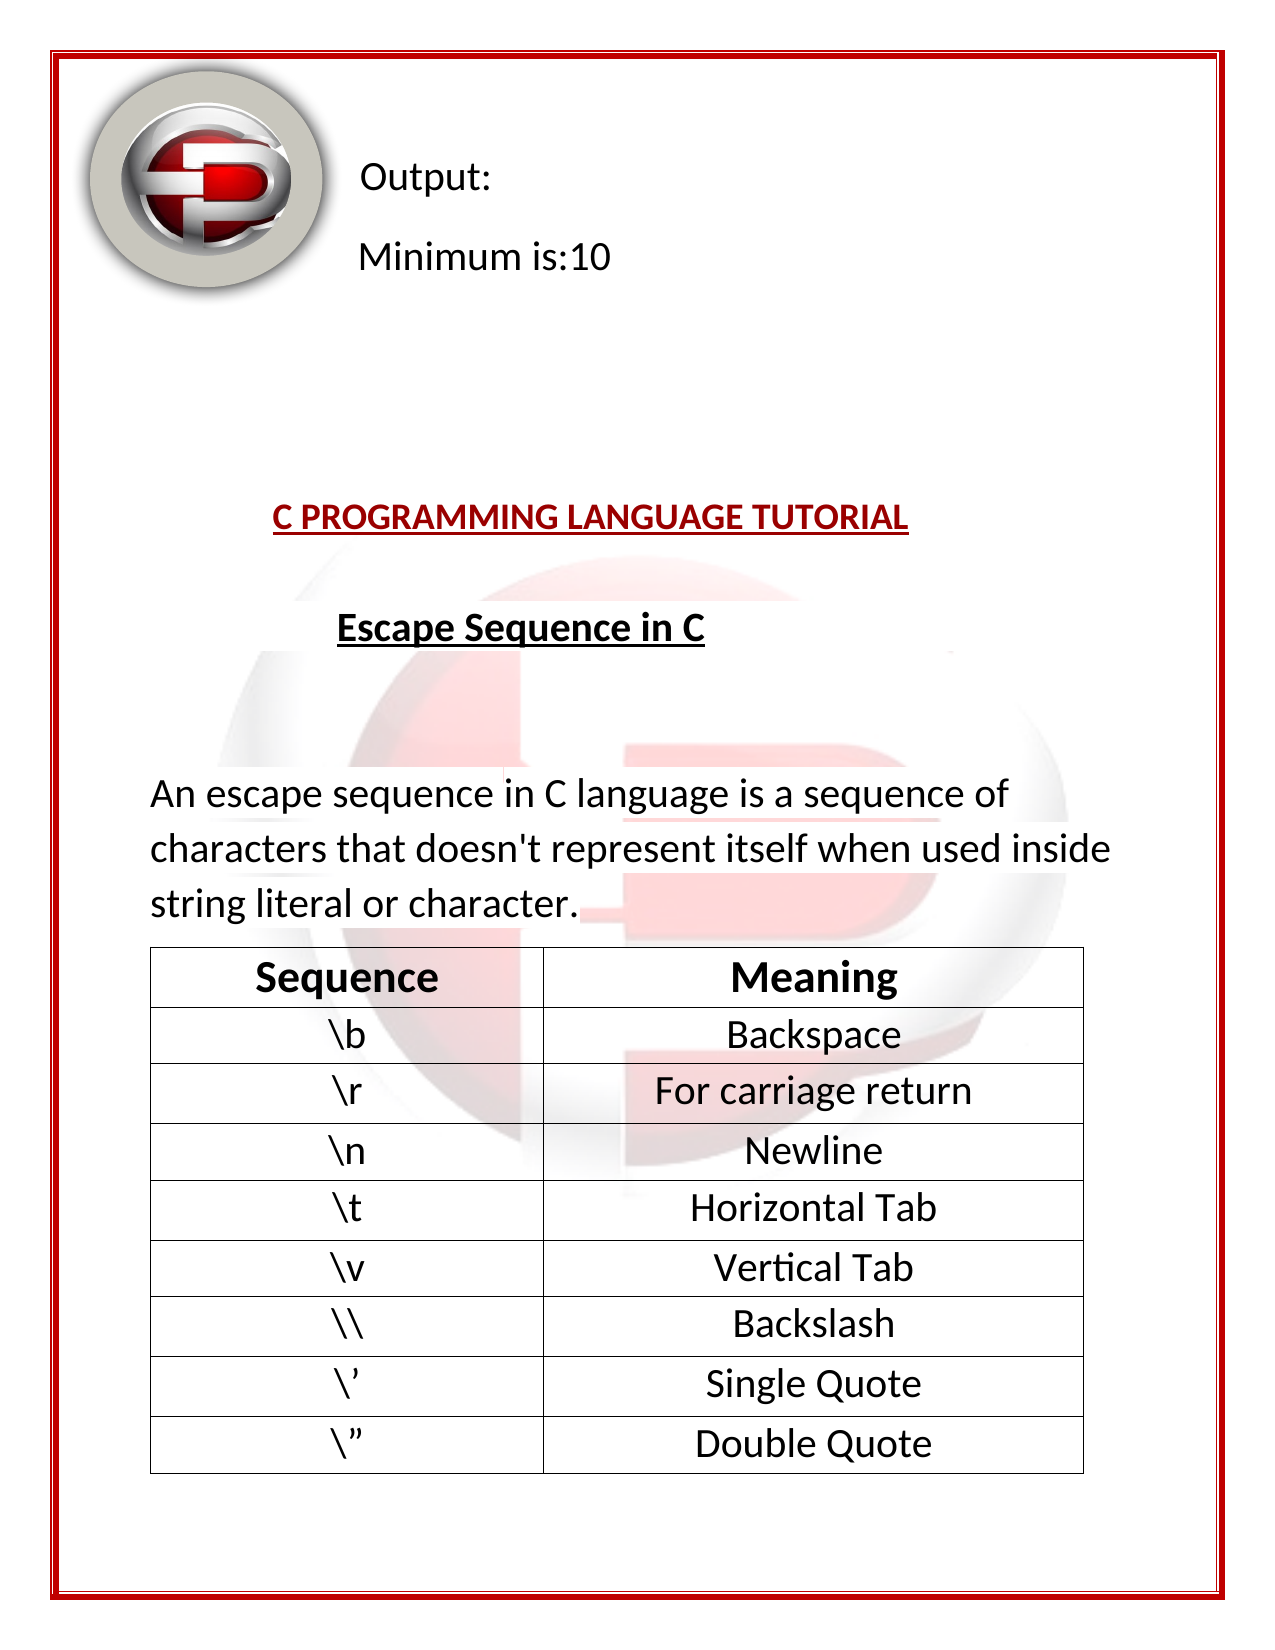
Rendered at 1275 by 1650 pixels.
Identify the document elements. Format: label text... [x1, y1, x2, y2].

table_header Meaning [544, 948, 1083, 1007]
table_cell \b [151, 1008, 543, 1063]
table_cell \” [151, 1417, 543, 1472]
table_cell \t [151, 1181, 543, 1239]
table_cell \n [151, 1124, 543, 1179]
list C PROGRAMMING LANGUAGE TUTORIAL [225, 493, 1125, 539]
text Output: [335, 150, 1125, 201]
table_cell Horizontal Tab [544, 1181, 1083, 1239]
table_cell \v [151, 1241, 543, 1296]
table_cell Single Quote [544, 1357, 1083, 1416]
table_cell For carriage return [544, 1064, 1083, 1123]
table_cell Backslash [544, 1297, 1083, 1356]
table_cell \r [151, 1064, 543, 1123]
table_cell Double Quote [544, 1417, 1083, 1472]
table_header Sequence [151, 948, 543, 1007]
subtitle An escape sequence in C language is a sequence of characters that doesn't represent itself when used inside string literal or character. [150, 767, 1125, 928]
picture [122, 103, 291, 255]
table_cell \\ [151, 1297, 543, 1356]
table_cell Newline [544, 1124, 1083, 1179]
text Minimum is:10 [284, 230, 1120, 281]
table_cell Backspace [544, 1008, 1083, 1063]
subtitle Escape Sequence in C [150, 601, 1125, 651]
table_cell \’ [151, 1357, 543, 1416]
table_cell Vertical Tab [544, 1241, 1083, 1296]
